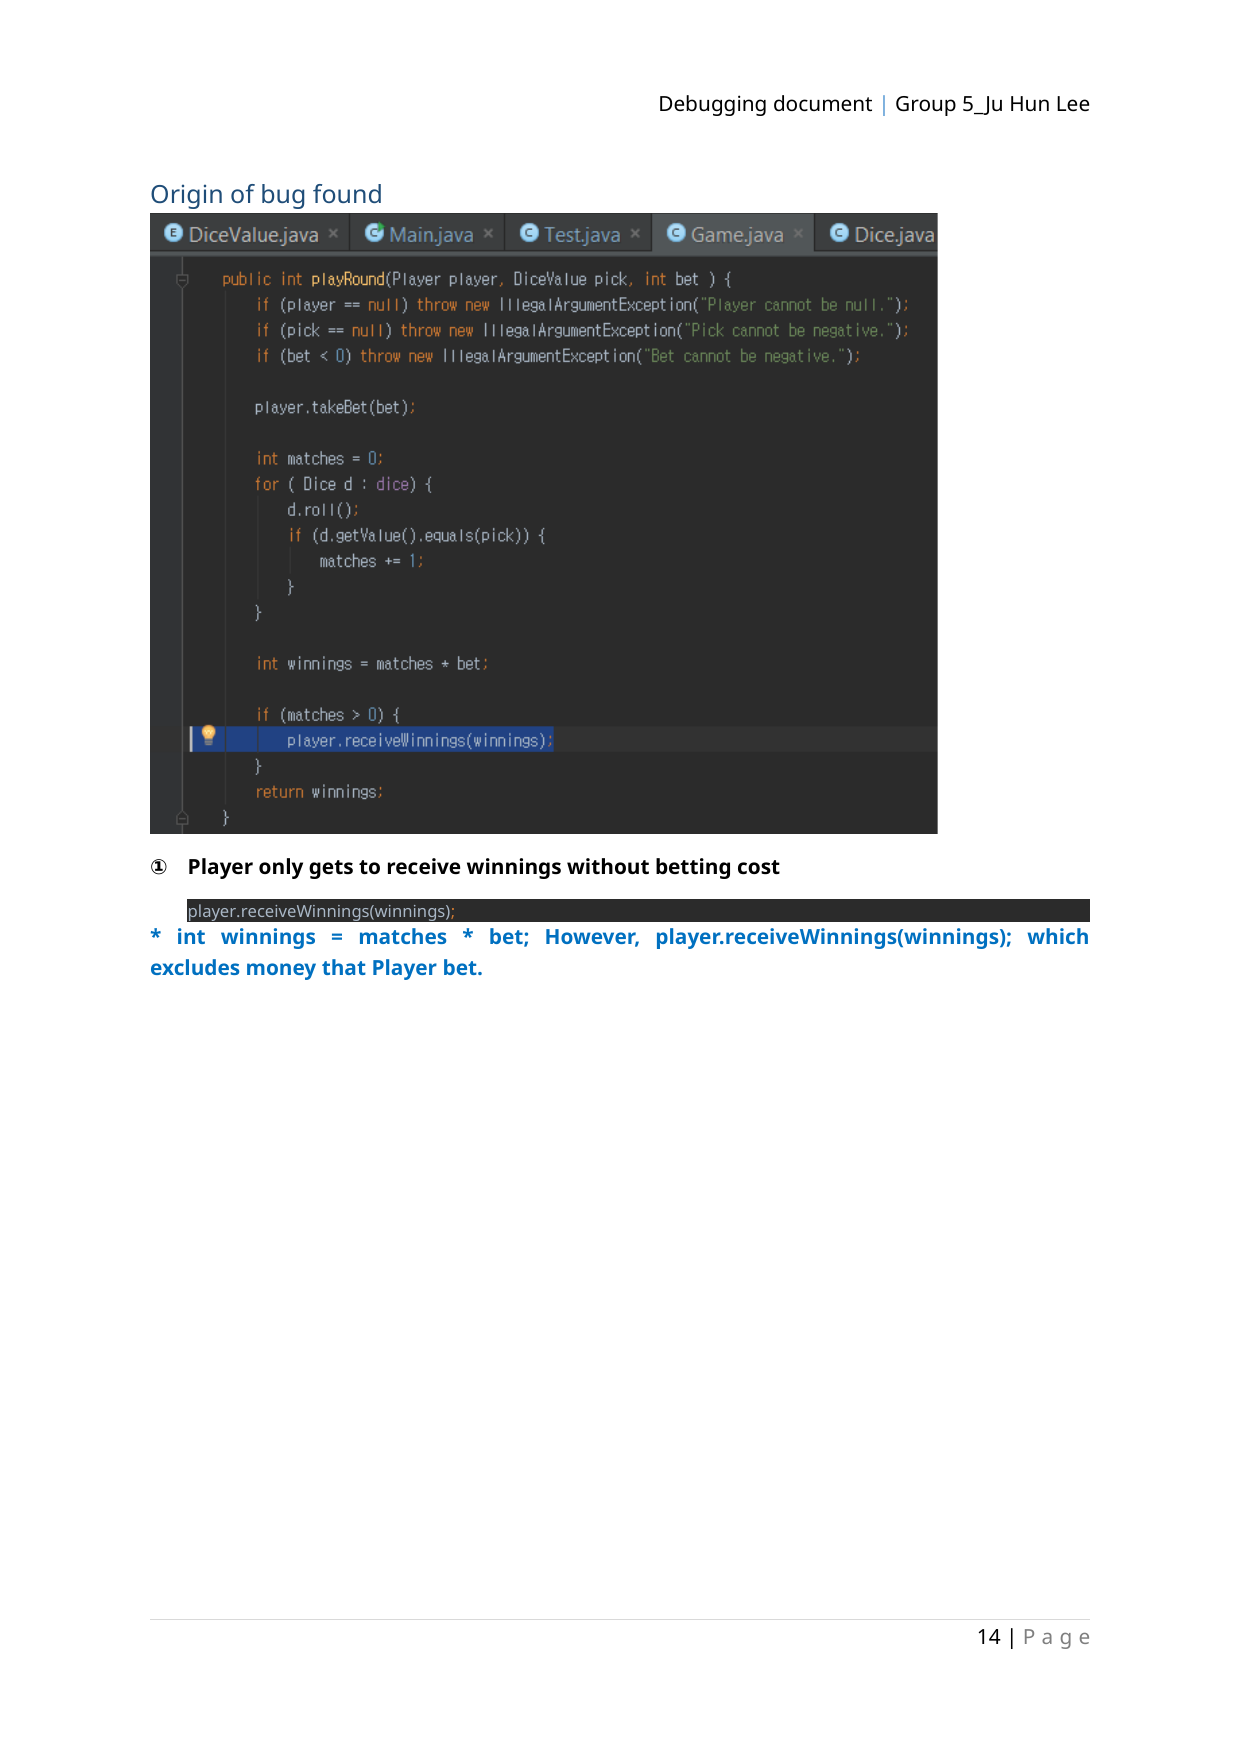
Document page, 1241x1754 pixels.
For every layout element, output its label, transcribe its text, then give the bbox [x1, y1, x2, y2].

picture [150, 213, 938, 834]
subtitle Origin of bug found [150, 177, 1090, 211]
list Player only gets to receive winnings without betting cost [150, 852, 1090, 881]
text * int winnings = matches * bet; However, player.receiveWinnings(winnings); which excludes money that Player bet. [150, 922, 1090, 981]
text player.receiveWinnings(winnings); [187, 899, 1090, 922]
